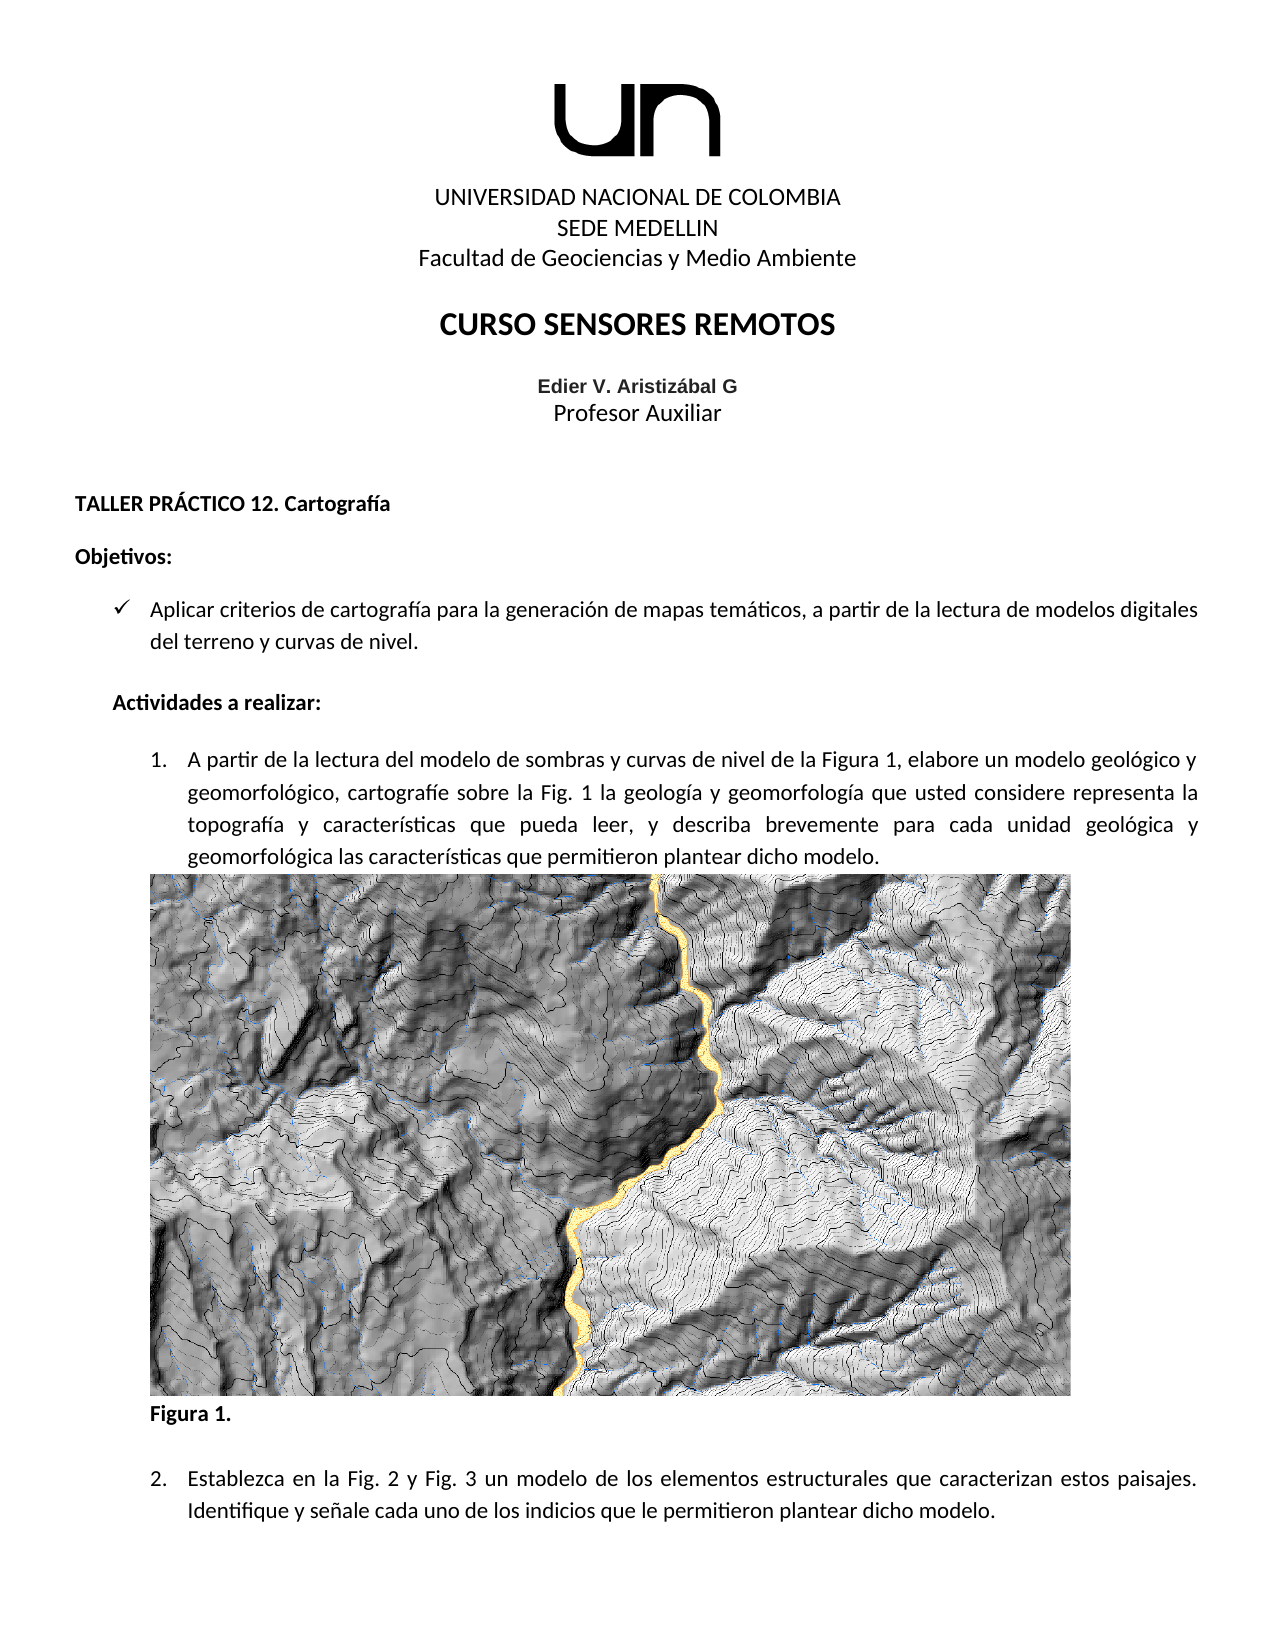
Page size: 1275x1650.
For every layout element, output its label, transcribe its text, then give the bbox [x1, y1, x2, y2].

list Aplicar criterios de cartografía para la generación de mapas temáticos, a partir de la lectura de modelos digitales del terreno y curvas de nivel. [112, 595, 1200, 655]
list Figura 1. [150, 1399, 1200, 1427]
text Actividades a realizar: [112, 688, 1200, 716]
text Edier V. Aristizábal G [75, 374, 1200, 397]
text CURSO SENSORES REMOTOS [75, 303, 1200, 344]
text UNIVERSIDAD NACIONAL DE COLOMBIA [75, 181, 1200, 212]
picture [543, 75, 732, 161]
picture [150, 874, 1071, 1396]
text Profesor Auxiliar [75, 397, 1200, 428]
text Facultad de Geociencias y Medio Ambiente [75, 242, 1200, 273]
text TALLER PRÁCTICO 12. Cartografía [75, 489, 1200, 517]
list A partir de la lectura del modelo de sombras y curvas de nivel de la Figura 1, elabore un modelo geológico y geomorfológico, cartografíe sobre la Fig. 1 la geología y geomorfología que usted considere representa la topografía y características que pueda leer, y describa brevemente para cada unidad geológica y geomorfológica las características que permitieron plantear dicho modelo. [150, 746, 1200, 870]
text SEDE MEDELLIN [75, 212, 1200, 242]
list Establezca en la Fig. 2 y Fig. 3 un modelo de los elementos estructurales que caracterizan estos paisajes. Identifique y señale cada uno de los indicios que le permitieron plantear dicho modelo. [150, 1464, 1200, 1524]
text Objetivos: [75, 542, 1200, 570]
